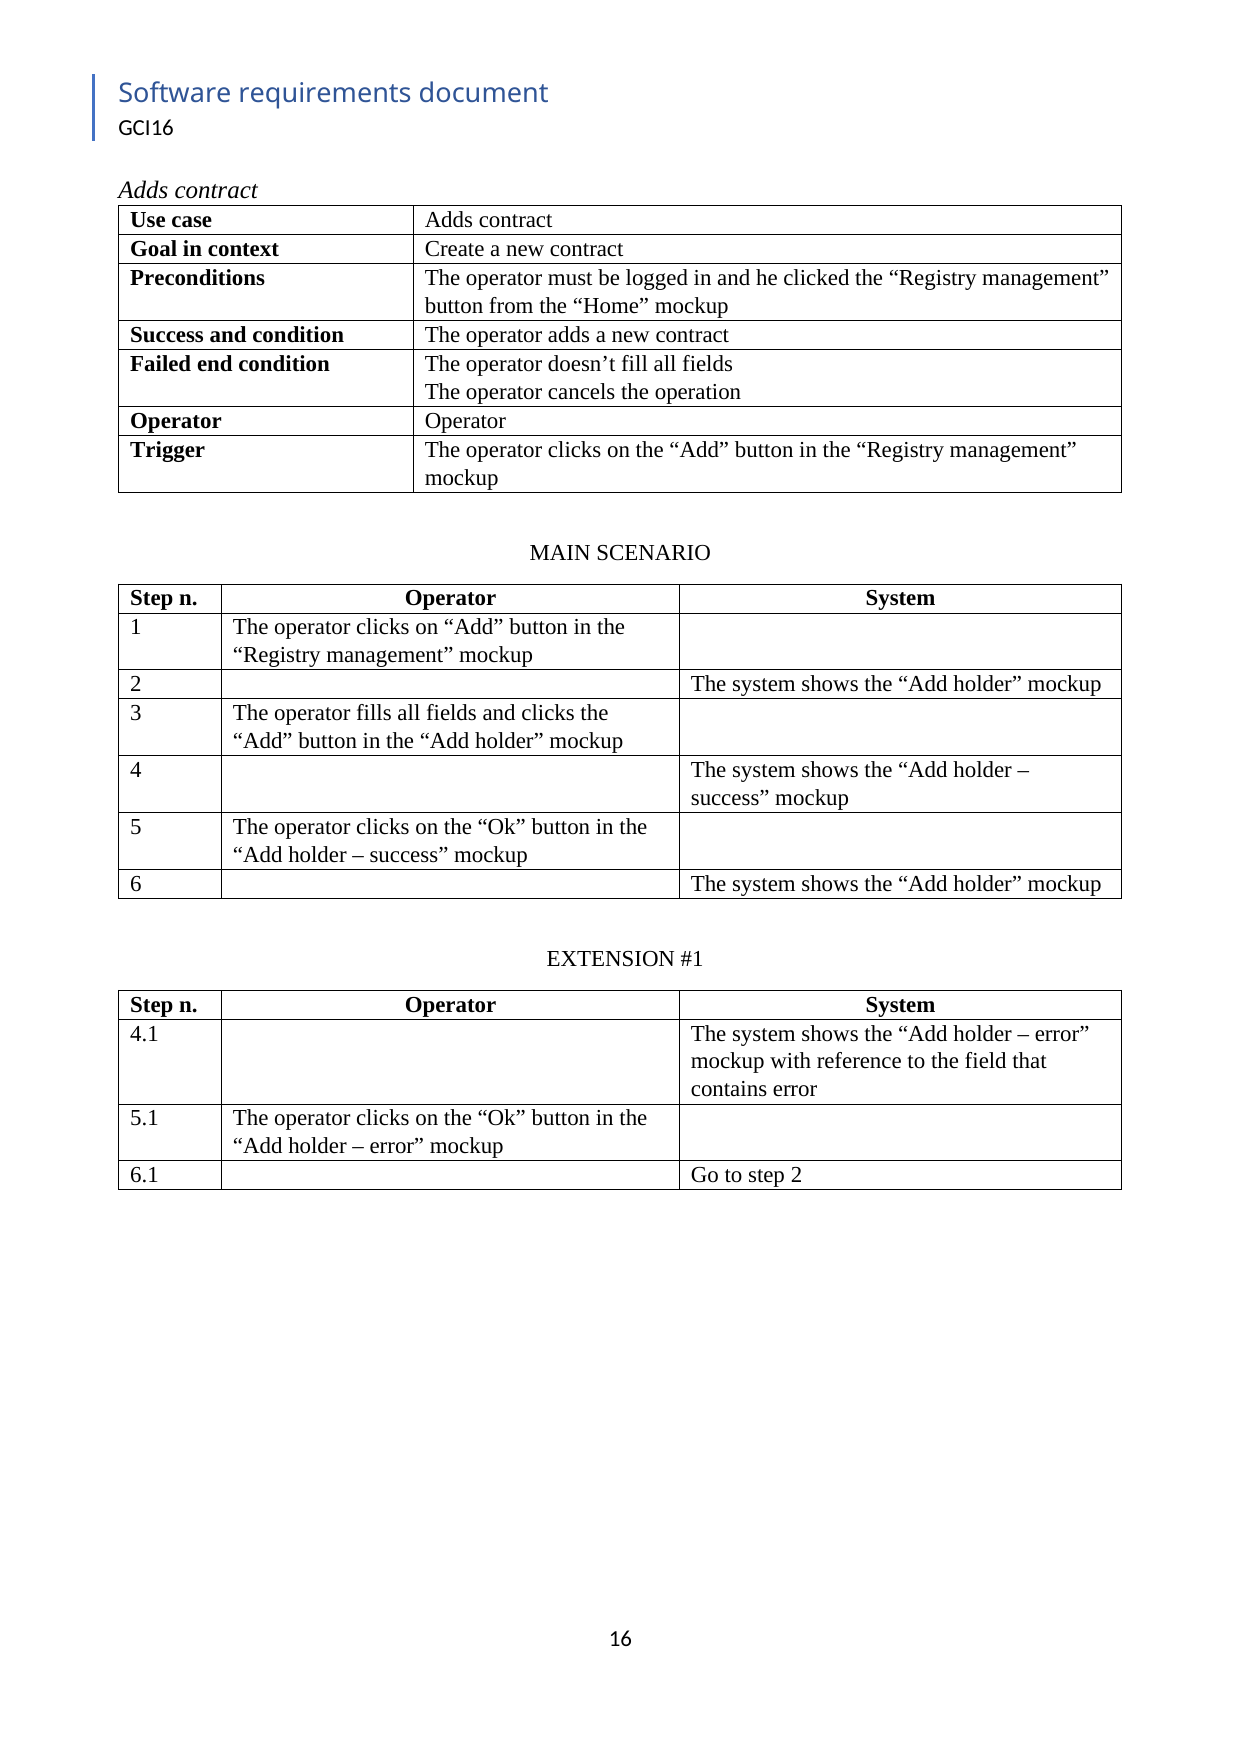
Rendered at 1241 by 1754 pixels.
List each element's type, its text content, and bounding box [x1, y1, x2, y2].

table_cell The operator fills all fields and clicks the “Add” button in the “Add holder” mockup [222, 699, 679, 755]
table_cell 3 [119, 699, 221, 755]
table_cell [680, 614, 1121, 669]
table_cell The system shows the “Add holder” mockup [680, 670, 1121, 698]
table_cell The operator clicks on the “Ok” button in the “Add holder – success” mockup [222, 813, 679, 869]
table_cell The operator doesn’t fill all fields The operator cancels the operation [414, 350, 1121, 406]
table_cell 6 [119, 870, 221, 898]
table_cell The operator clicks on “Add” button in the “Registry management” mockup [222, 614, 679, 669]
table_cell 5.1 [119, 1105, 221, 1160]
table_cell [680, 813, 1121, 869]
table_cell 4.1 [119, 1020, 221, 1103]
table_cell Goal in context [119, 235, 413, 263]
table_cell The operator clicks on the “Ok” button in the “Add holder – error” mockup [222, 1105, 679, 1160]
table_header System [680, 991, 1121, 1019]
table_header Adds contract [414, 206, 1121, 234]
table_cell Trigger [119, 436, 413, 492]
table_cell 4 [119, 756, 221, 812]
table_cell [680, 699, 1121, 755]
table_cell Operator [414, 407, 1121, 435]
table_cell [222, 1020, 679, 1103]
table_cell [222, 870, 679, 898]
table_cell Failed end condition [119, 350, 413, 406]
table_header Operator [222, 585, 679, 612]
table_cell The operator adds a new contract [414, 321, 1121, 349]
table_cell The system shows the “Add holder – success” mockup [680, 756, 1121, 812]
table_header Step n. [119, 991, 221, 1019]
text MAIN SCENARIO [118, 539, 1122, 565]
table_header Use case [119, 206, 413, 234]
table_cell Success and condition [119, 321, 413, 349]
table_cell The operator must be logged in and he clicked the “Registry management” button from the “Home” mockup [414, 264, 1121, 320]
table_cell 5 [119, 813, 221, 869]
table_cell Operator [119, 407, 413, 435]
table_header System [680, 585, 1121, 612]
subtitle Adds contract [118, 175, 1122, 203]
table_cell 2 [119, 670, 221, 698]
table_cell The operator clicks on the “Add” button in the “Registry management” mockup [414, 436, 1121, 492]
table_cell [680, 1105, 1121, 1160]
table_cell The system shows the “Add holder” mockup [680, 870, 1121, 898]
table_cell [222, 1161, 679, 1189]
text EXTENSION #1 [118, 945, 1122, 971]
table_cell 6.1 [119, 1161, 221, 1189]
table_cell 1 [119, 614, 221, 669]
table_header Step n. [119, 585, 221, 612]
table_cell Go to step 2 [680, 1161, 1121, 1189]
table_cell [222, 670, 679, 698]
table_cell [222, 756, 679, 812]
table_cell Preconditions [119, 264, 413, 320]
table_header Operator [222, 991, 679, 1019]
table_cell Create a new contract [414, 235, 1121, 263]
table_cell The system shows the “Add holder – error” mockup with reference to the field that contains error [680, 1020, 1121, 1103]
